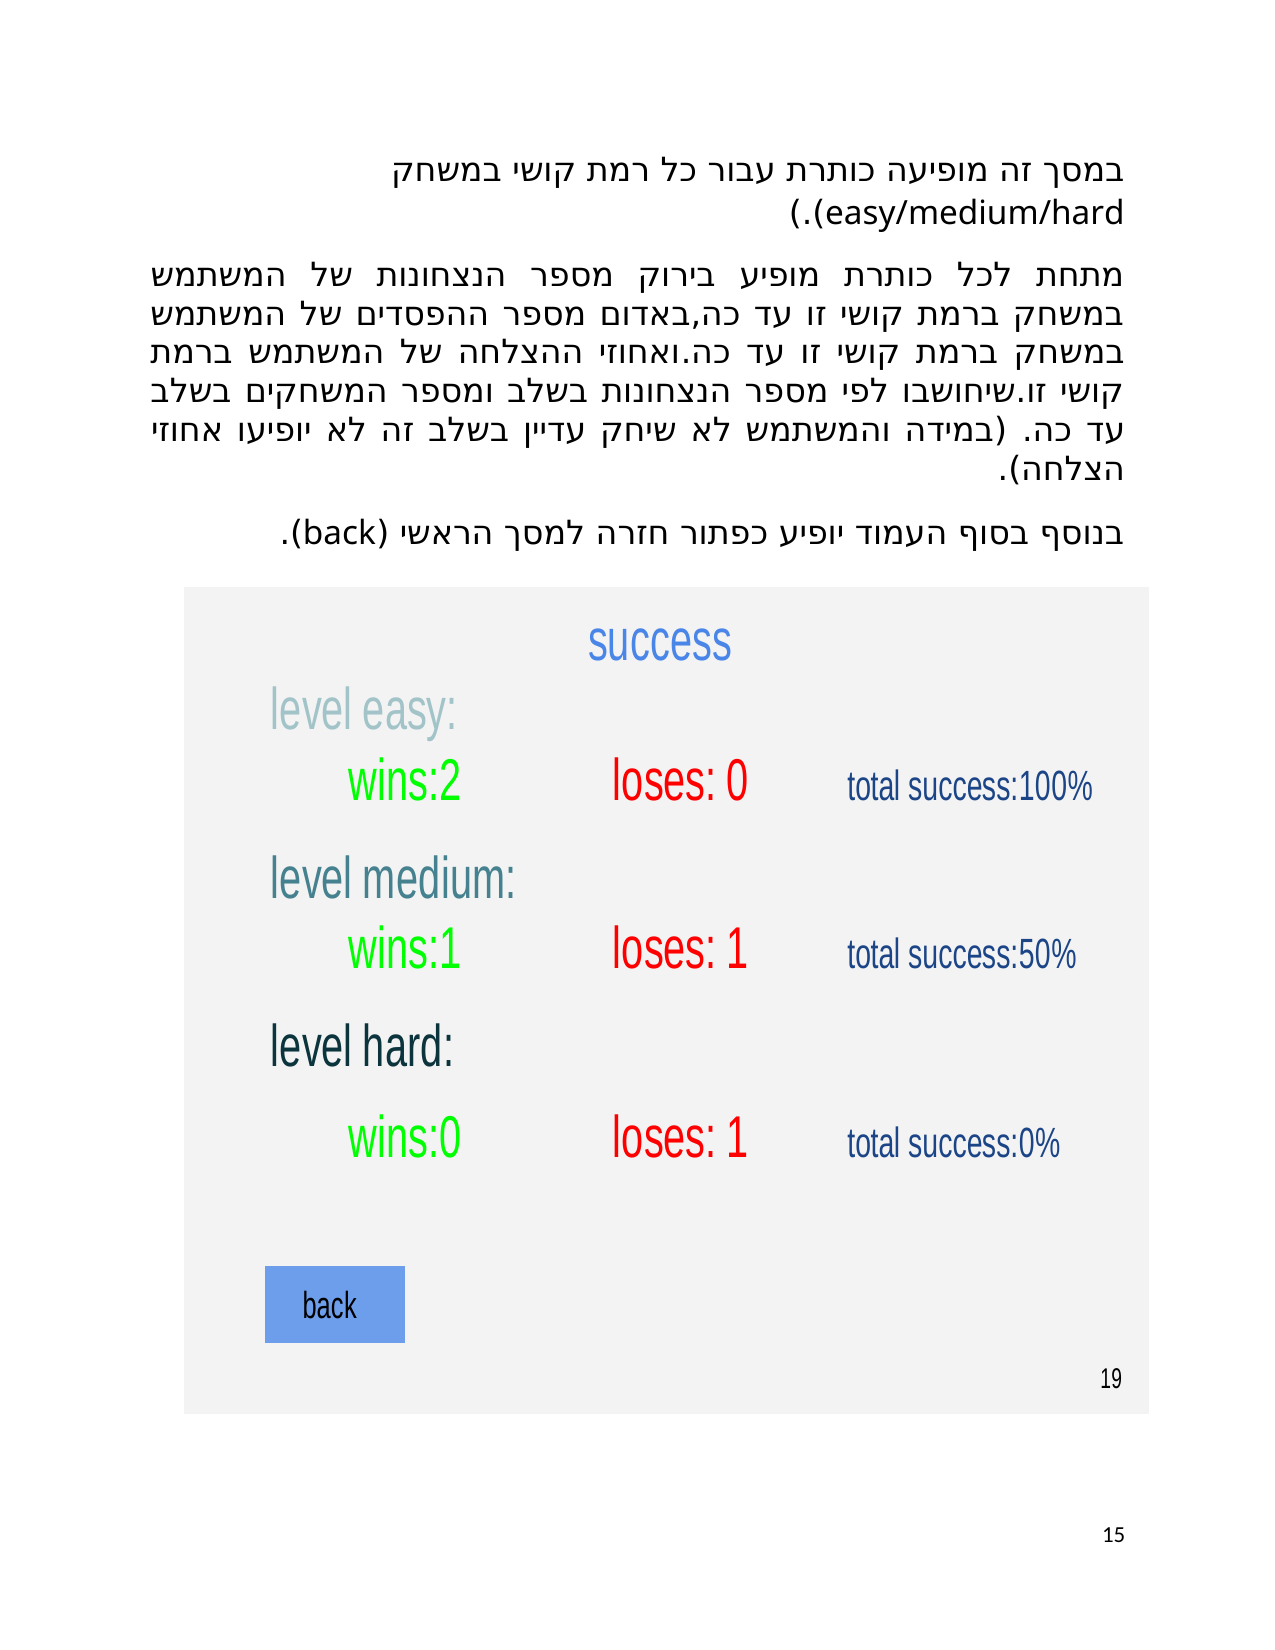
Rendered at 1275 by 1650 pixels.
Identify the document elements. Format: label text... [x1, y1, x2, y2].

text מתחת לכל כותרת מופיע בירוק מספר הנצחונות של המשתמש במשחק ברמת קושי זו עד כה,באדום מספר ההפסדים של המשתמש במשחק ברמת קושי זו עד כה.ואחוזי ההצלחה של המשתמש ברמת קושי זו.שיחושבו לפי מספר הנצחונות בשלב ומספר המשחקים בשלב עד כה. (במידה והמשתמש לא שיחק עדיין בשלב זה לא יופיעו אחוזי הצלחה). [150, 255, 1125, 488]
text במסך זה מופיעה כותרת עבור כל רמת קושי במשחקeasy/medium/hard).) [150, 150, 1125, 234]
text בנוסף בסוף העמוד יופיע כפתור חזרה למסך הראשי (back). [150, 509, 1125, 554]
